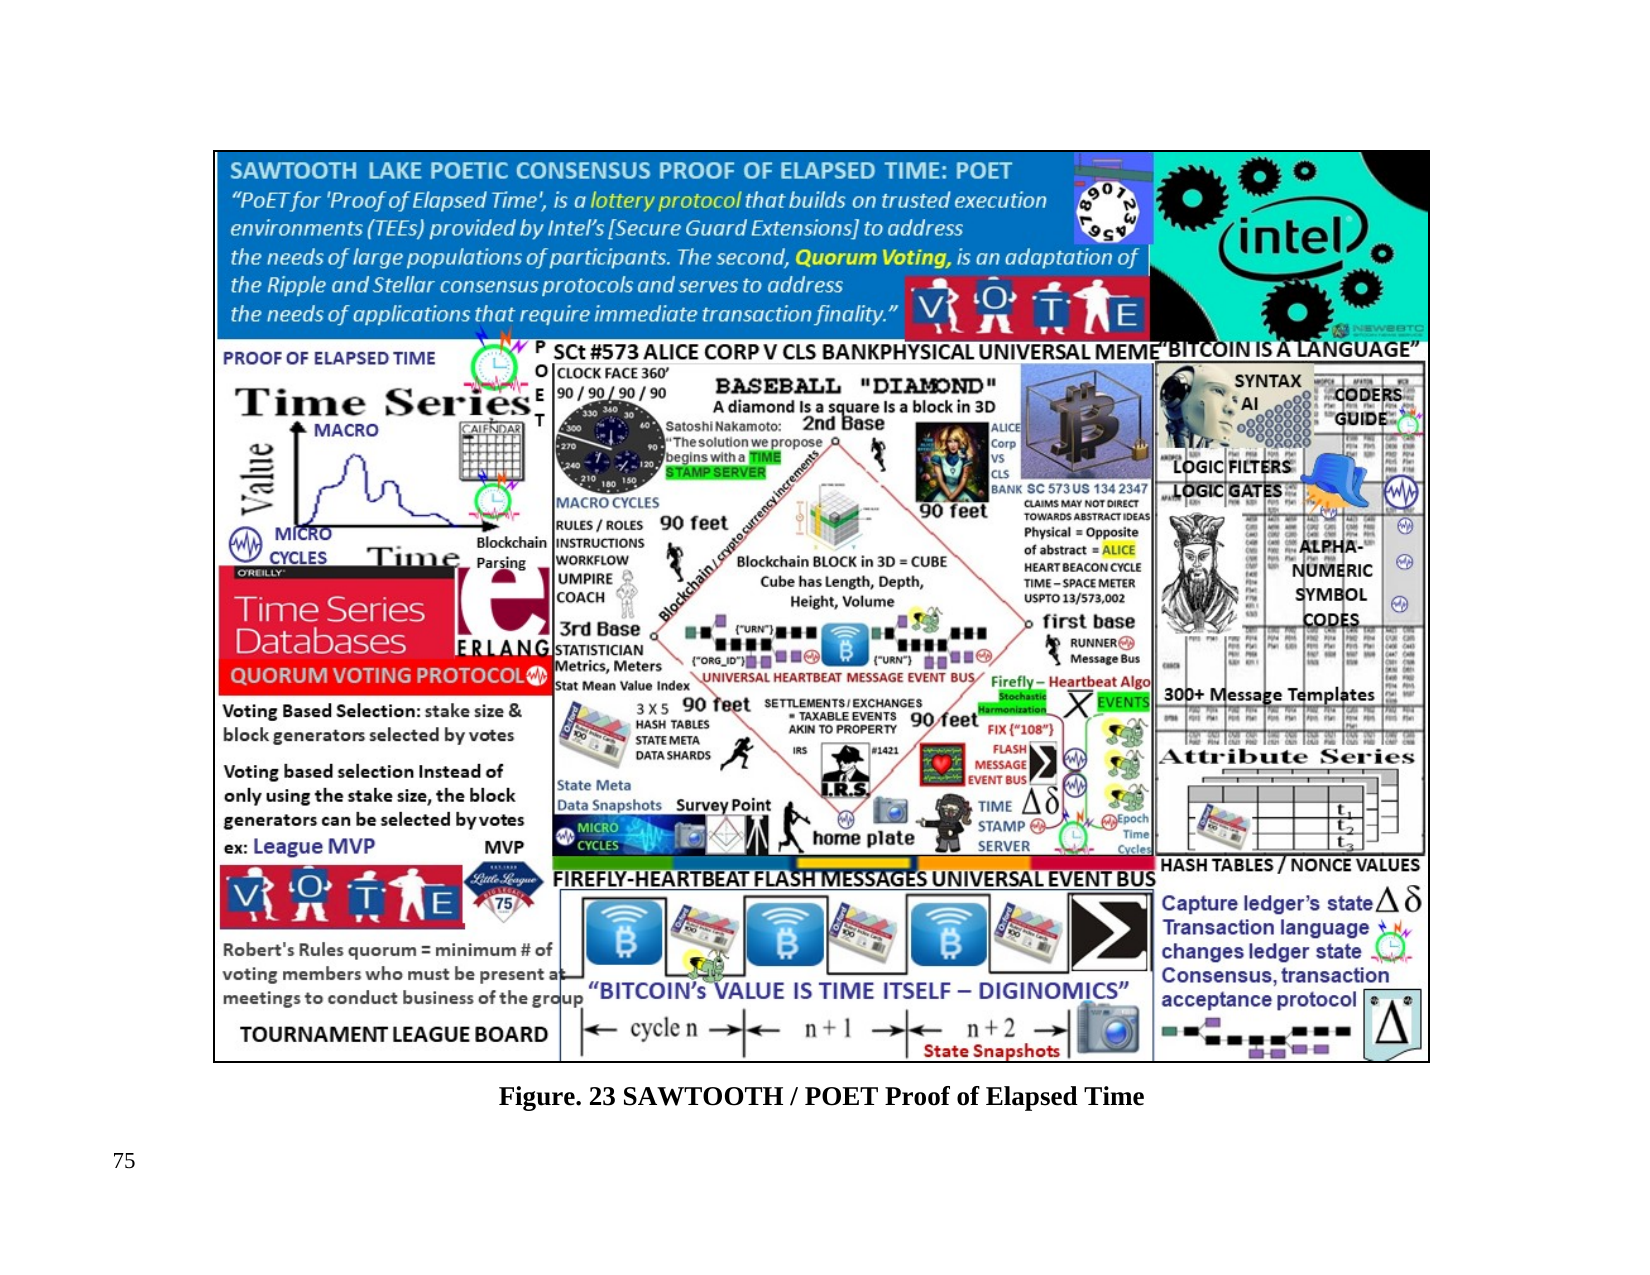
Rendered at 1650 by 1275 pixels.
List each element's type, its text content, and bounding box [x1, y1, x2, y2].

text Figure. 23 SAWTOOTH / POET Proof of Elapsed Time [112, 1080, 1531, 1111]
picture [215, 152, 1428, 1061]
